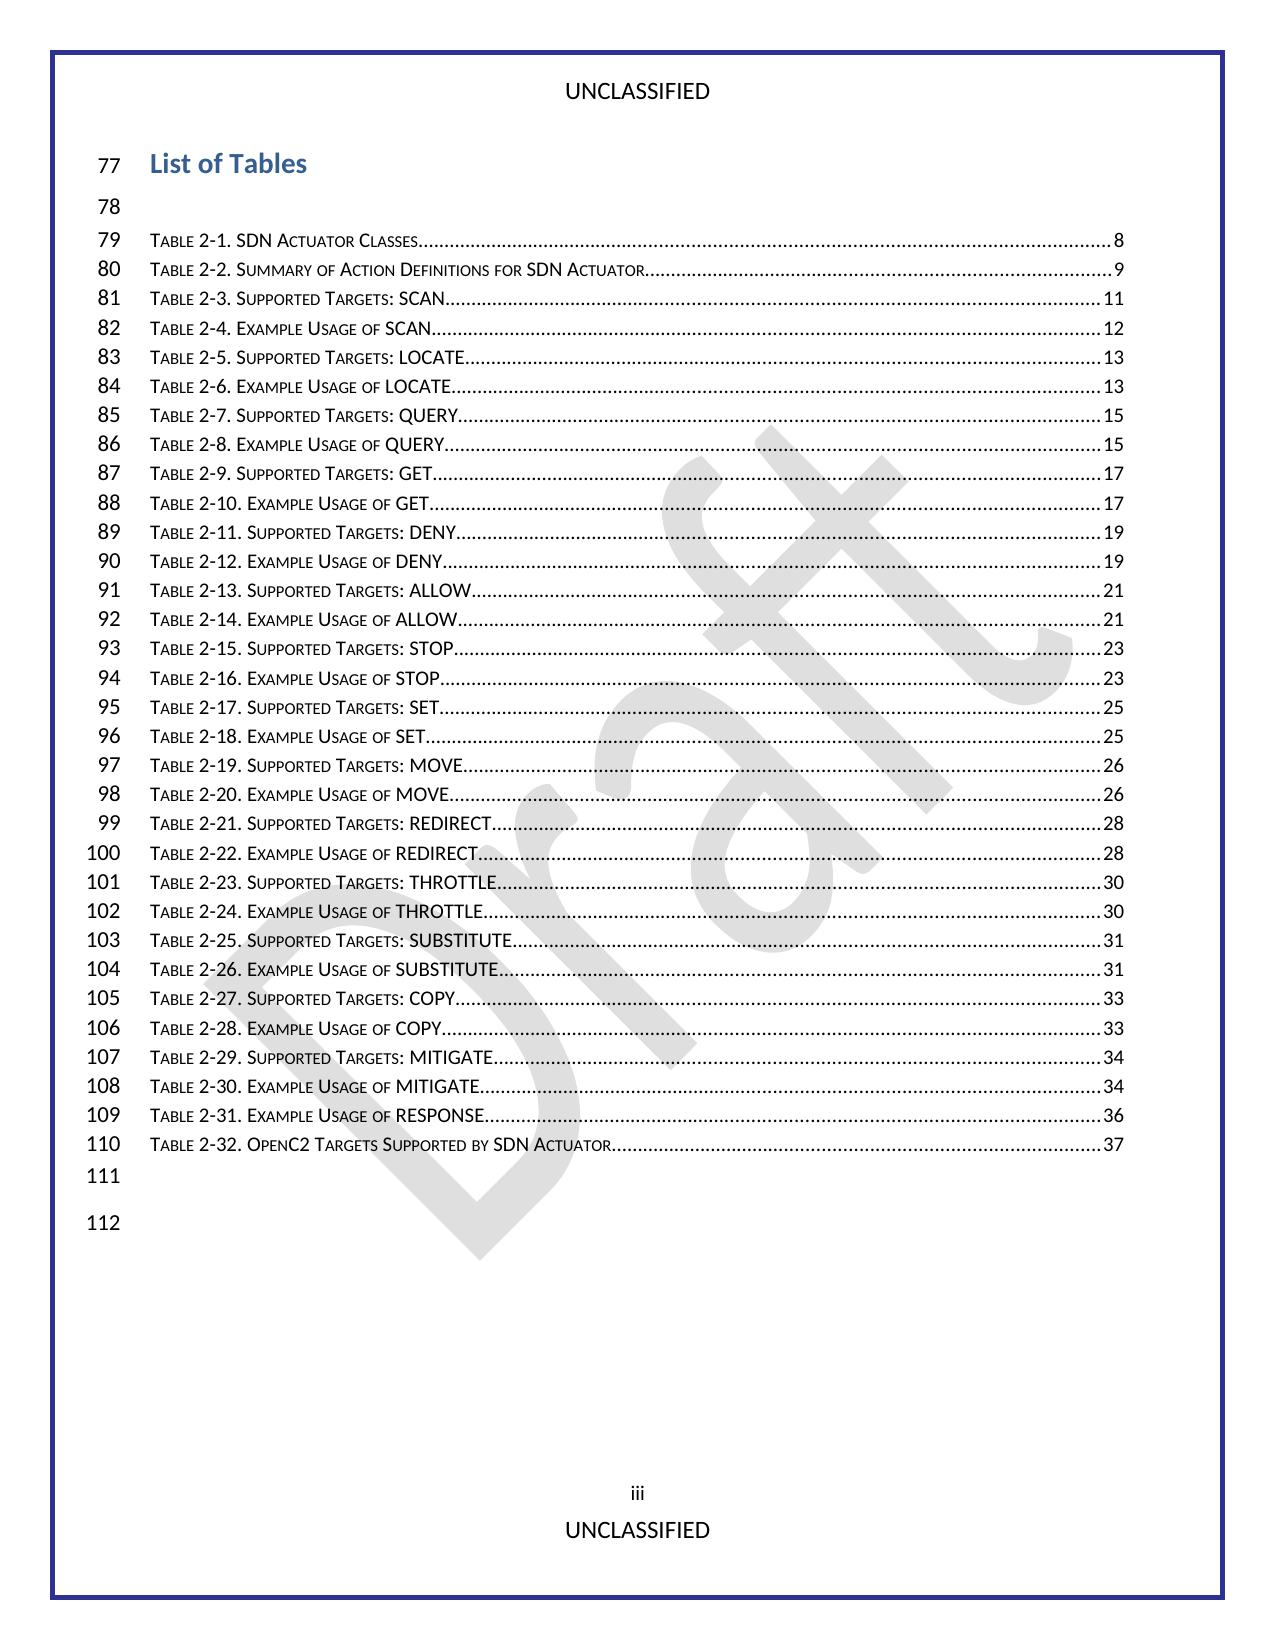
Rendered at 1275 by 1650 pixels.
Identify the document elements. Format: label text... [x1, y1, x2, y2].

text Table 2-13. Supported Targets: ALLOW 21 [150, 577, 1125, 603]
text Table 2-19. Supported Targets: MOVE 26 [150, 752, 1125, 778]
text Table 2-30. Example Usage of MITIGATE 34 [150, 1073, 1125, 1098]
text Table 2-15. Supported Targets: STOP 23 [150, 636, 1125, 661]
text Table 2-27. Supported Targets: COPY 33 [150, 986, 1125, 1011]
text Table 2-10. Example Usage of GET 17 [150, 490, 1125, 515]
text Table 2-6. Example Usage of LOCATE 13 [150, 373, 1125, 398]
text Table 2-31. Example Usage of RESPONSE 36 [150, 1102, 1125, 1128]
text Table 2-3. Supported Targets: SCAN 11 [150, 286, 1125, 311]
text Table 2-18. Example Usage of SET 25 [150, 723, 1125, 748]
text Table 2-24. Example Usage of THROTTLE 30 [150, 898, 1125, 923]
text Table 2-32. OpenC2 Targets Supported by SDN Actuator 37 [150, 1131, 1125, 1157]
text Table 2-29. Supported Targets: MITIGATE 34 [150, 1044, 1125, 1069]
text Table 2-23. Supported Targets: THROTTLE 30 [150, 869, 1125, 894]
text Table 2-8. Example Usage of QUERY 15 [150, 431, 1125, 457]
text Table 2-17. Supported Targets: SET 25 [150, 694, 1125, 719]
text Table 2-25. Supported Targets: SUBSTITUTE 31 [150, 927, 1125, 953]
text Table 2-4. Example Usage of SCAN 12 [150, 315, 1125, 340]
text Table 2-22. Example Usage of REDIRECT 28 [150, 840, 1125, 865]
text Table 2-26. Example Usage of SUBSTITUTE 31 [150, 956, 1125, 982]
text Table 2-5. Supported Targets: LOCATE 13 [150, 344, 1125, 369]
text Table 2-9. Supported Targets: GET 17 [150, 461, 1125, 486]
text Table 2-7. Supported Targets: QUERY 15 [150, 402, 1125, 428]
text Table 2-16. Example Usage of STOP 23 [150, 665, 1125, 690]
text Table 2-2. Summary of Action Definitions for SDN Actuator 9 [150, 256, 1125, 282]
text Table 2-28. Example Usage of COPY 33 [150, 1015, 1125, 1040]
text List of Tables [150, 150, 1125, 179]
text Table 2-20. Example Usage of MOVE 26 [150, 781, 1125, 807]
text Table 2-1. SDN Actuator Classes 8 [150, 227, 1125, 253]
text Table 2-14. Example Usage of ALLOW 21 [150, 606, 1125, 632]
text Table 2-21. Supported Targets: REDIRECT 28 [150, 811, 1125, 836]
text Table 2-12. Example Usage of DENY 19 [150, 548, 1125, 573]
text Table 2-11. Supported Targets: DENY 19 [150, 519, 1125, 544]
